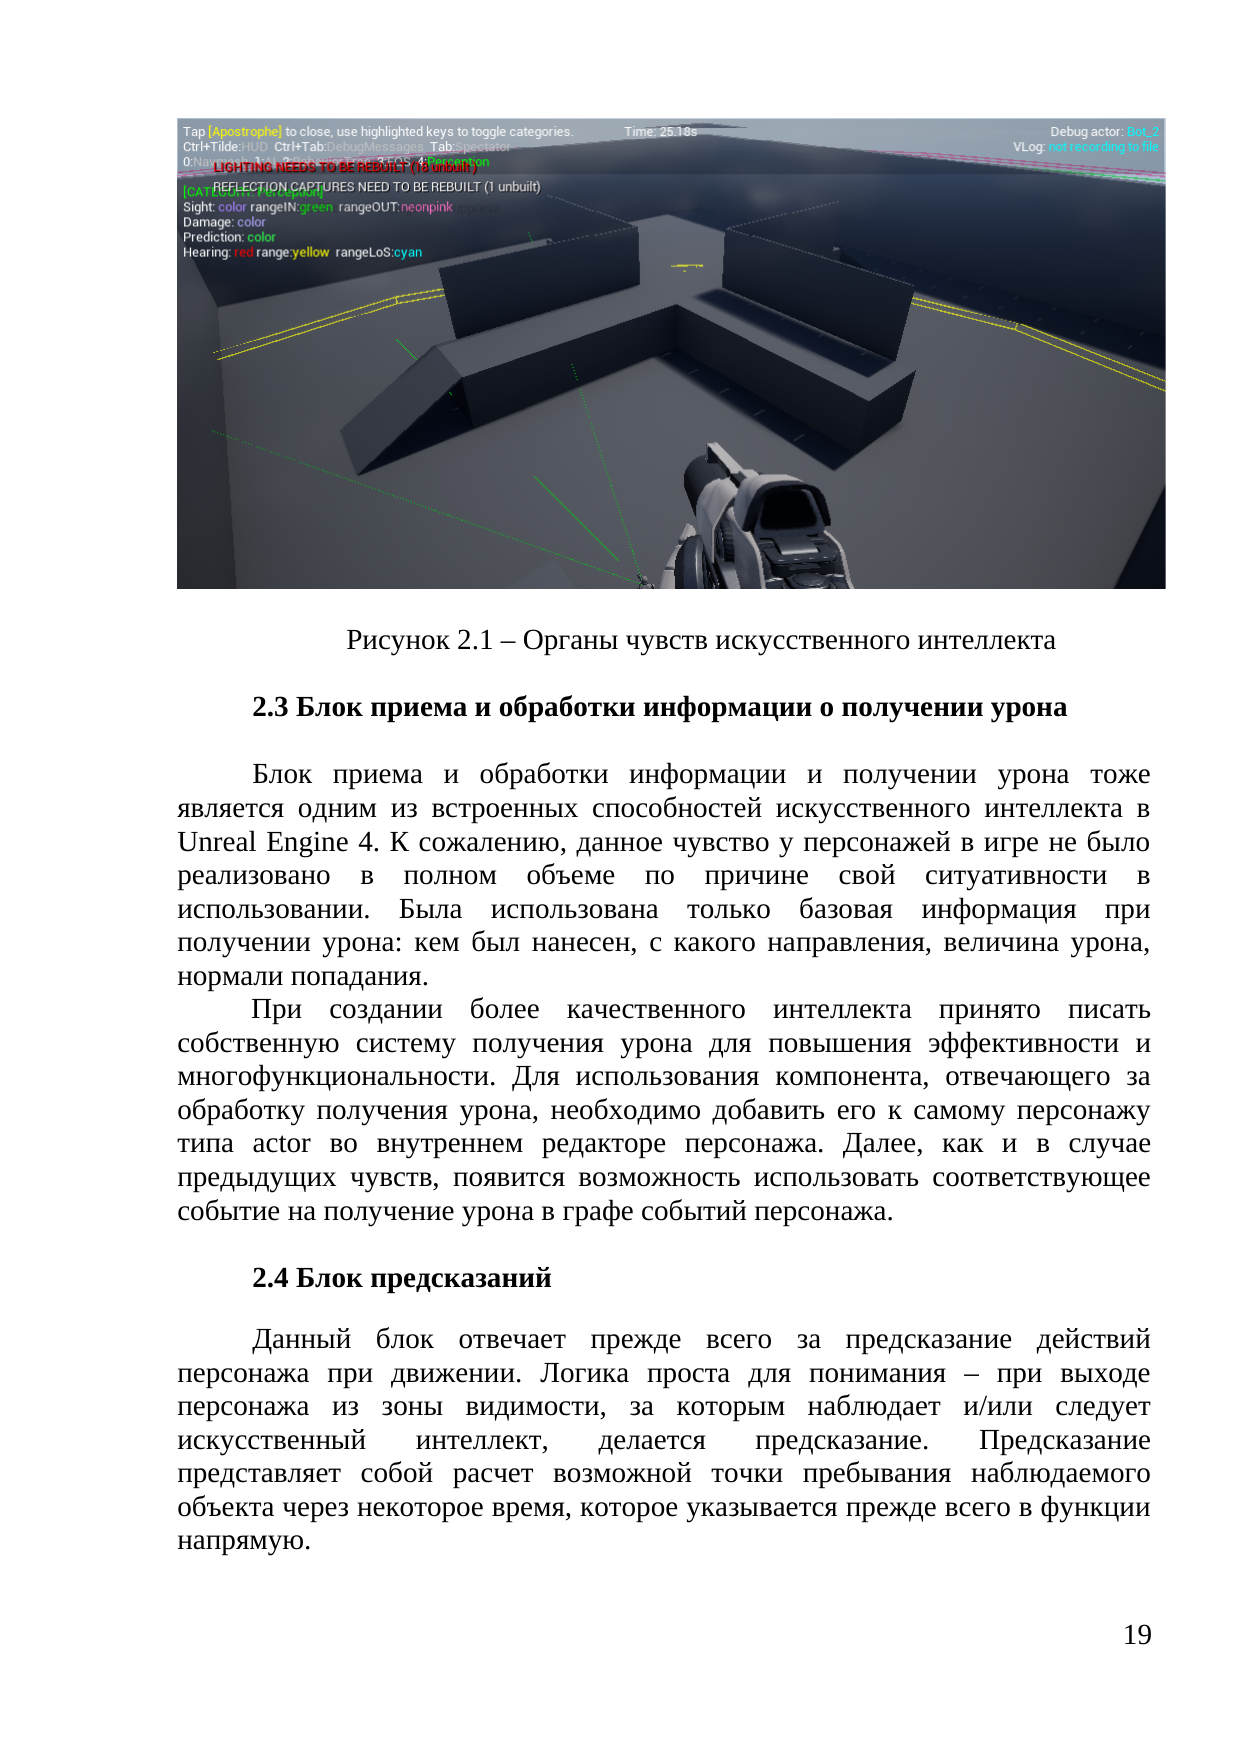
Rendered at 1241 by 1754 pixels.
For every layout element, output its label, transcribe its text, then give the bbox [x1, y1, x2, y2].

text Данный блок отвечает прежде всего за предсказание действий персонажа при движении. Логика проста для понимания – при выходе персонажа из зоны видимости, за которым наблюдает и/или следует искусственный интеллект, делается предсказание. Предсказание представляет собой расчет возможной точки пребывания наблюдаемого объекта через некоторое время, которое указывается прежде всего в функции напрямую. [177, 1321, 1152, 1556]
picture [177, 118, 1166, 589]
text При создании более качественного интеллекта принято писать собственную систему получения урона для повышения эффективности и многофункциональности. Для использования компонента, отвечающего за обработку получения урона, необходимо добавить его к самому персонажу типа actor во внутреннем редакторе персонажа. Далее, как и в случае предыдущих чувств, появится возможность использовать соответствующее событие на получение урона в графе событий персонажа. [177, 991, 1152, 1226]
text 2.4 Блок предсказаний [177, 1260, 1152, 1293]
text Рисунок 2.1 – Органы чувств искусственного интеллекта [177, 622, 1152, 656]
text 2.3 Блок приема и обработки информации о получении урона [177, 689, 1152, 723]
text Блок приема и обработки информации и получении урона тоже является одним из встроенных способностей искусственного интеллекта в Unreal Engine 4. К сожалению, данное чувство у персонажей в игре не было реализовано в полном объеме по причине свой ситуативности в использовании. Была использована только базовая информация при получении урона: кем был нанесен, с какого направления, величина урона, нормали попадания. [177, 757, 1152, 991]
